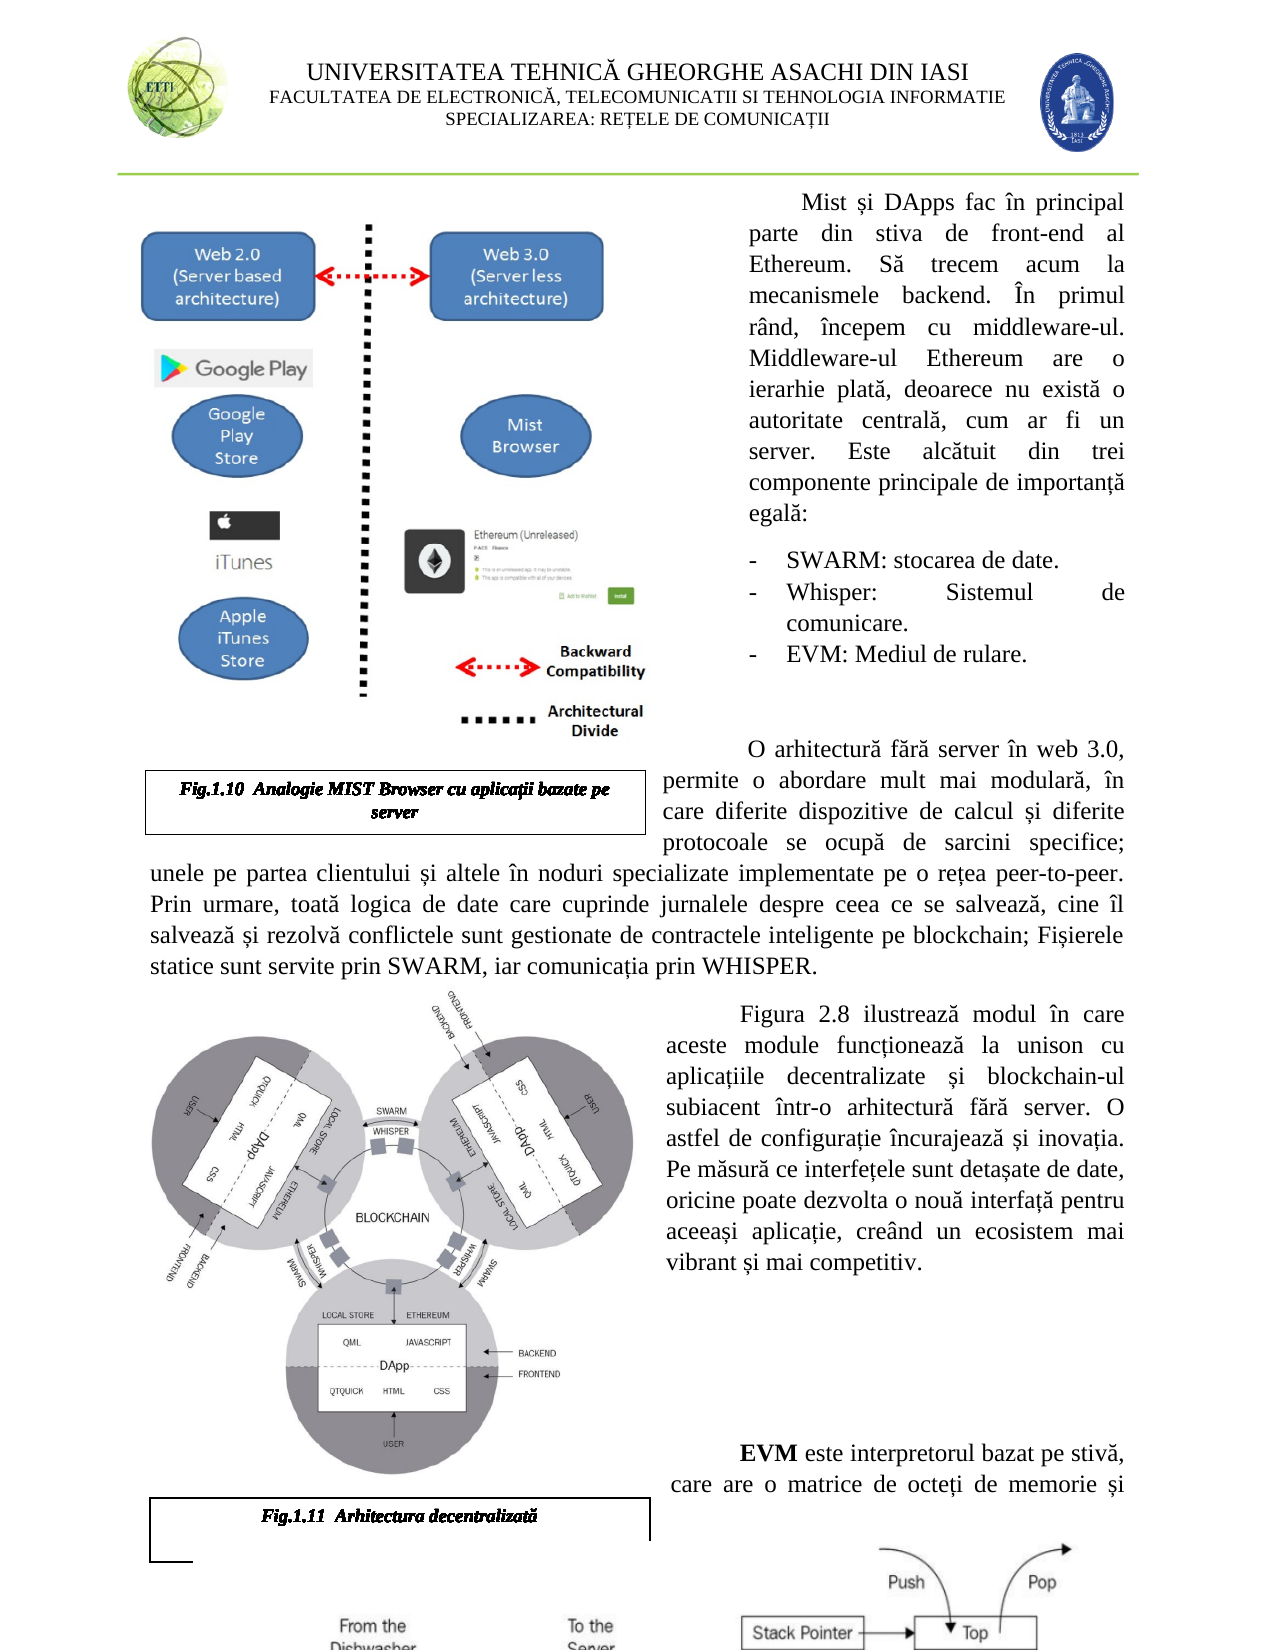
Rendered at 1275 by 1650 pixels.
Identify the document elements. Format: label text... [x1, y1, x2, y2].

list EVM: Mediul de rulare. [657, 639, 1125, 667]
text O arhitectură fără server în web 3.0, permite o abordare mult mai modulară, în care diferite dispozitive de calcul și diferite protocoale se ocupă de sarcini specifice; unele pe partea clientului și altele în noduri specializate implementate pe o rețea peer-to-peer. Prin urmare, toată logica de date care cuprinde jurnalele despre ceea ce se salvează, cine îl salvează și rezolvă conflictele sunt gestionate de contractele inteligente pe blockchain; Fișierele statice sunt servite prin SWARM, iar comunicația prin WHISPER. [150, 734, 1125, 980]
picture [193, 1541, 1083, 1650]
picture [126, 206, 657, 743]
list Whisper: Sistemul de comunicare. [657, 577, 1125, 636]
text Mist și DApps fac în principal parte din stiva de front-end al Ethereum. Să trecem acum la mecanismele backend. În primul rând, începem cu middleware-ul. Middleware-ul Ethereum are o ierarhie plată, deoarece nu există o autoritate centrală, cum ar fi un server. Este alcătuit din trei componente principale de importanță egală: [225, 187, 1125, 527]
text Figura 2.8 ilustrează modul în care aceste module funcționează la unison cu aplicațiile decentralizate și blockchain-ul subiacent într-o arhitectură fără server. O astfel de configurație încurajează și inovația. Pe măsură ce interfețele sunt detașate de date, oricine poate dezvolta o nouă interfață pentru aceeași aplicație, creând un ecosistem mai vibrant și mai competitiv. [646, 999, 1125, 1276]
picture [1040, 53, 1114, 152]
picture [145, 985, 646, 1487]
list SWARM: stocarea de date. [657, 546, 1125, 574]
picture [127, 36, 228, 138]
